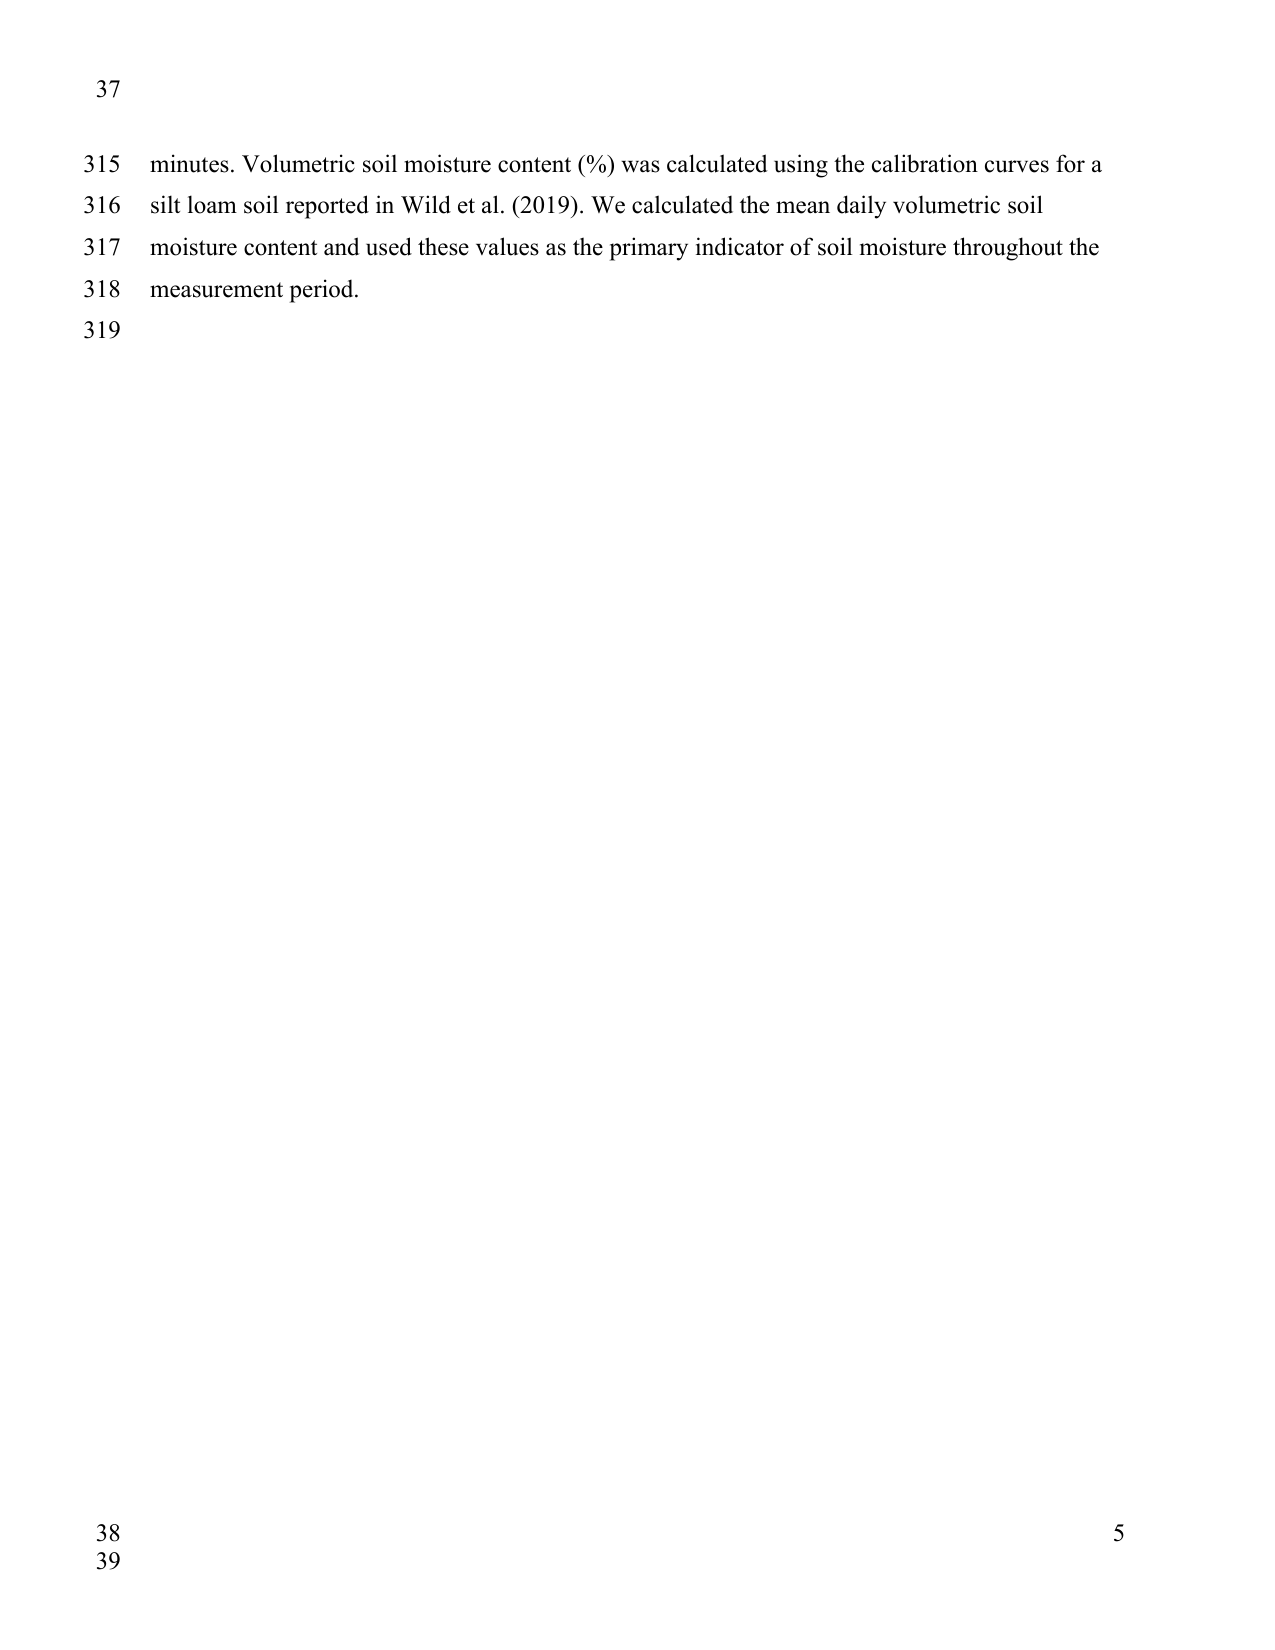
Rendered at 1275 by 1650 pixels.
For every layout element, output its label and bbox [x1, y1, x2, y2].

text [150, 150, 1125, 302]
